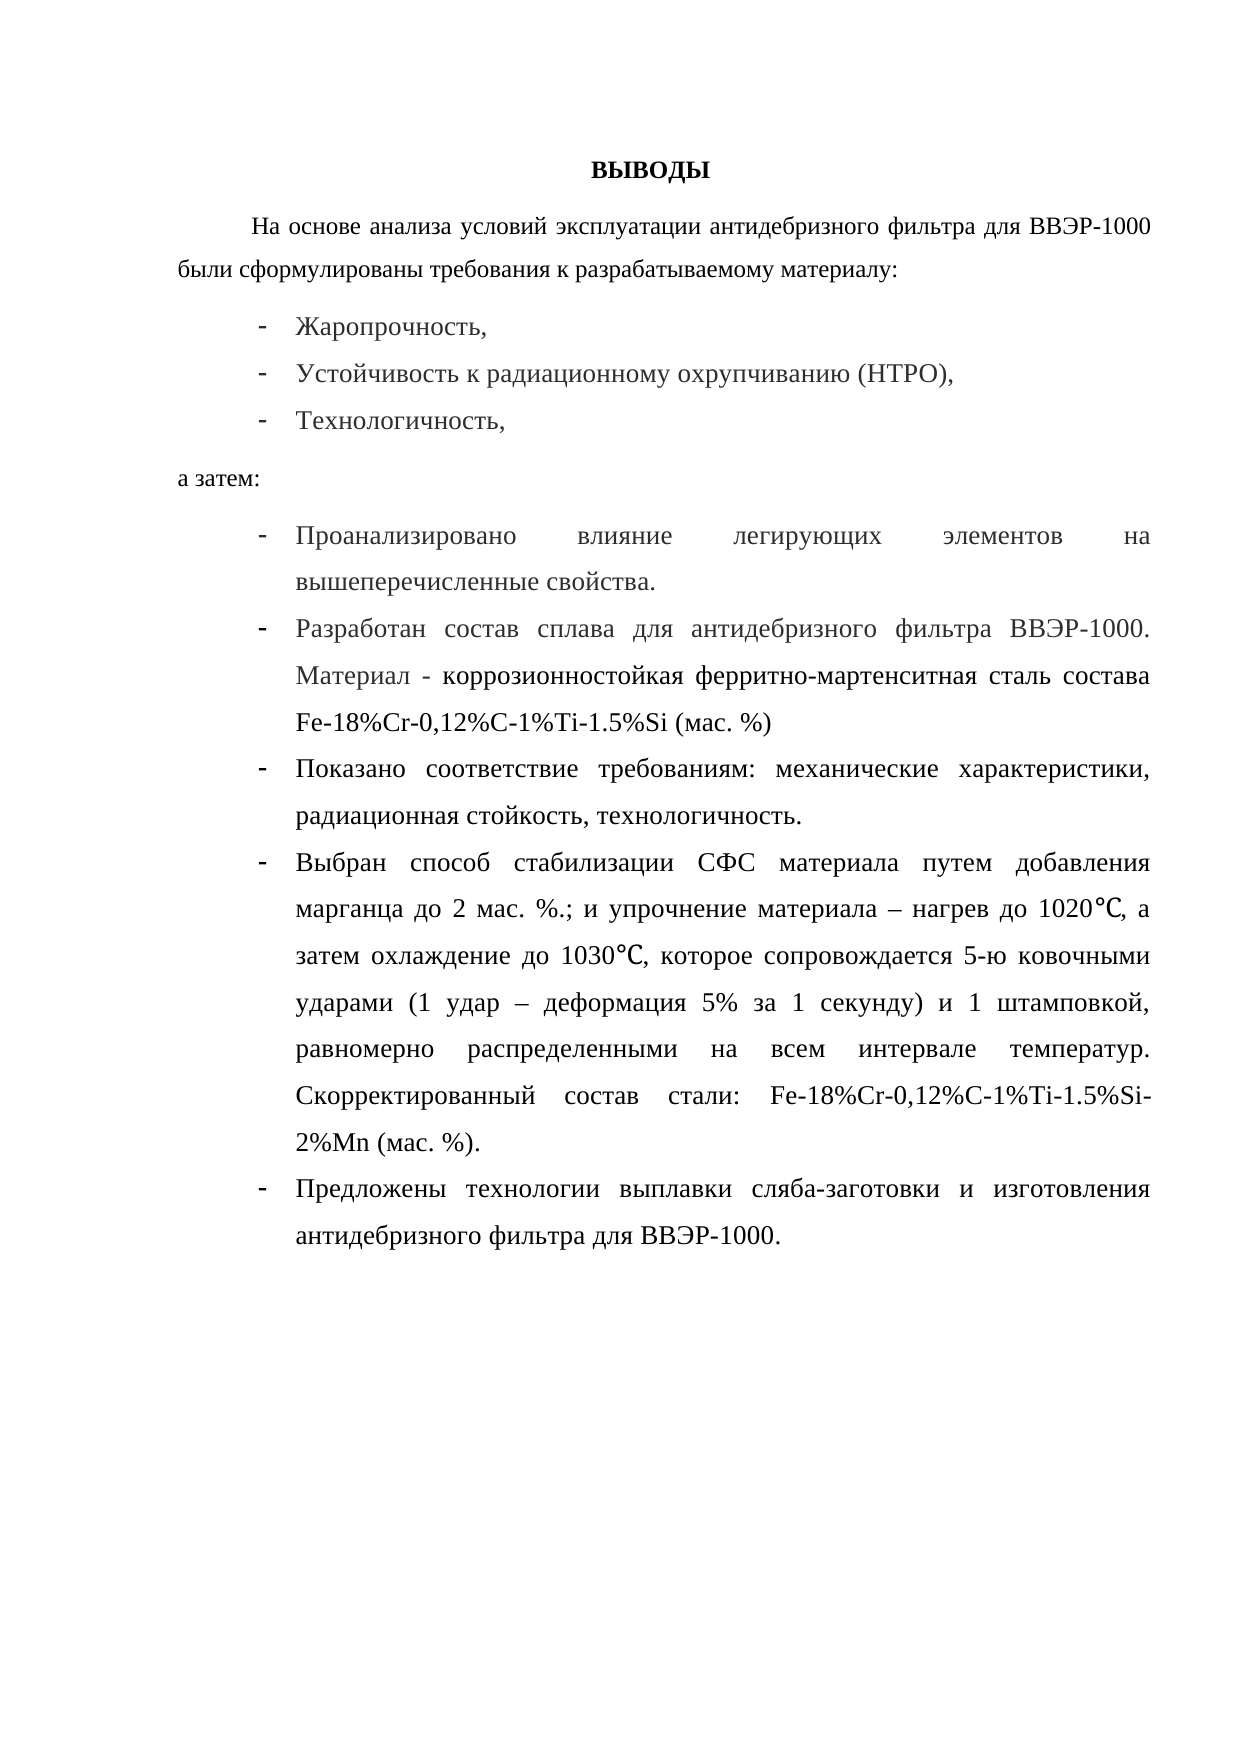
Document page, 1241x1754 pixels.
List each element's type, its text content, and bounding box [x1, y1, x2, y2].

list Устойчивость к радиационному охрупчиванию (НТРО), [258, 357, 1152, 388]
list Разработан состав сплава для антидебризного фильтра ВВЭР-1000. Материал - коррозионностойкая ферритно-мартенситная сталь состава Fe-18%Cr-0,12%C-1%Ti-1.5%Si (мас. %) [258, 612, 1152, 737]
text На основе анализа условий эксплуатации антидебризного фильтра для ВВЭР-1000 были сформулированы требования к разрабатываемому материалу: [177, 211, 1152, 283]
subtitle ВЫВОДЫ [591, 156, 1152, 184]
list Проанализировано влияние легирующих элементов на вышеперечисленные свойства. [258, 519, 1152, 597]
list Жаропрочность, [258, 310, 1152, 341]
text а затем: [177, 463, 1152, 492]
list Показано соответствие требованиям: механические характеристики, радиационная стойкость, технологичность. [258, 752, 1152, 830]
list Выбран способ стабилизации СФС материала путем добавления марганца до 2 мас. %.; и упрочнение материала – нагрев до 1020℃, а затем охлаждение до 1030℃, которое сопровождается 5-ю ковочными ударами (1 удар – деформация 5% за 1 секунду) и 1 штамповкой, равномерно распределенными на всем интервале температур. Скорректированный состав стали: Fe-18%Cr-0,12%C-1%Ti-1.5%Si-2%Mn (мас. %). [258, 846, 1152, 1157]
list Предложены технологии выплавки сляба-заготовки и изготовления антидебризного фильтра для ВВЭР-1000. [258, 1172, 1152, 1250]
list Технологичность, [258, 404, 1152, 435]
